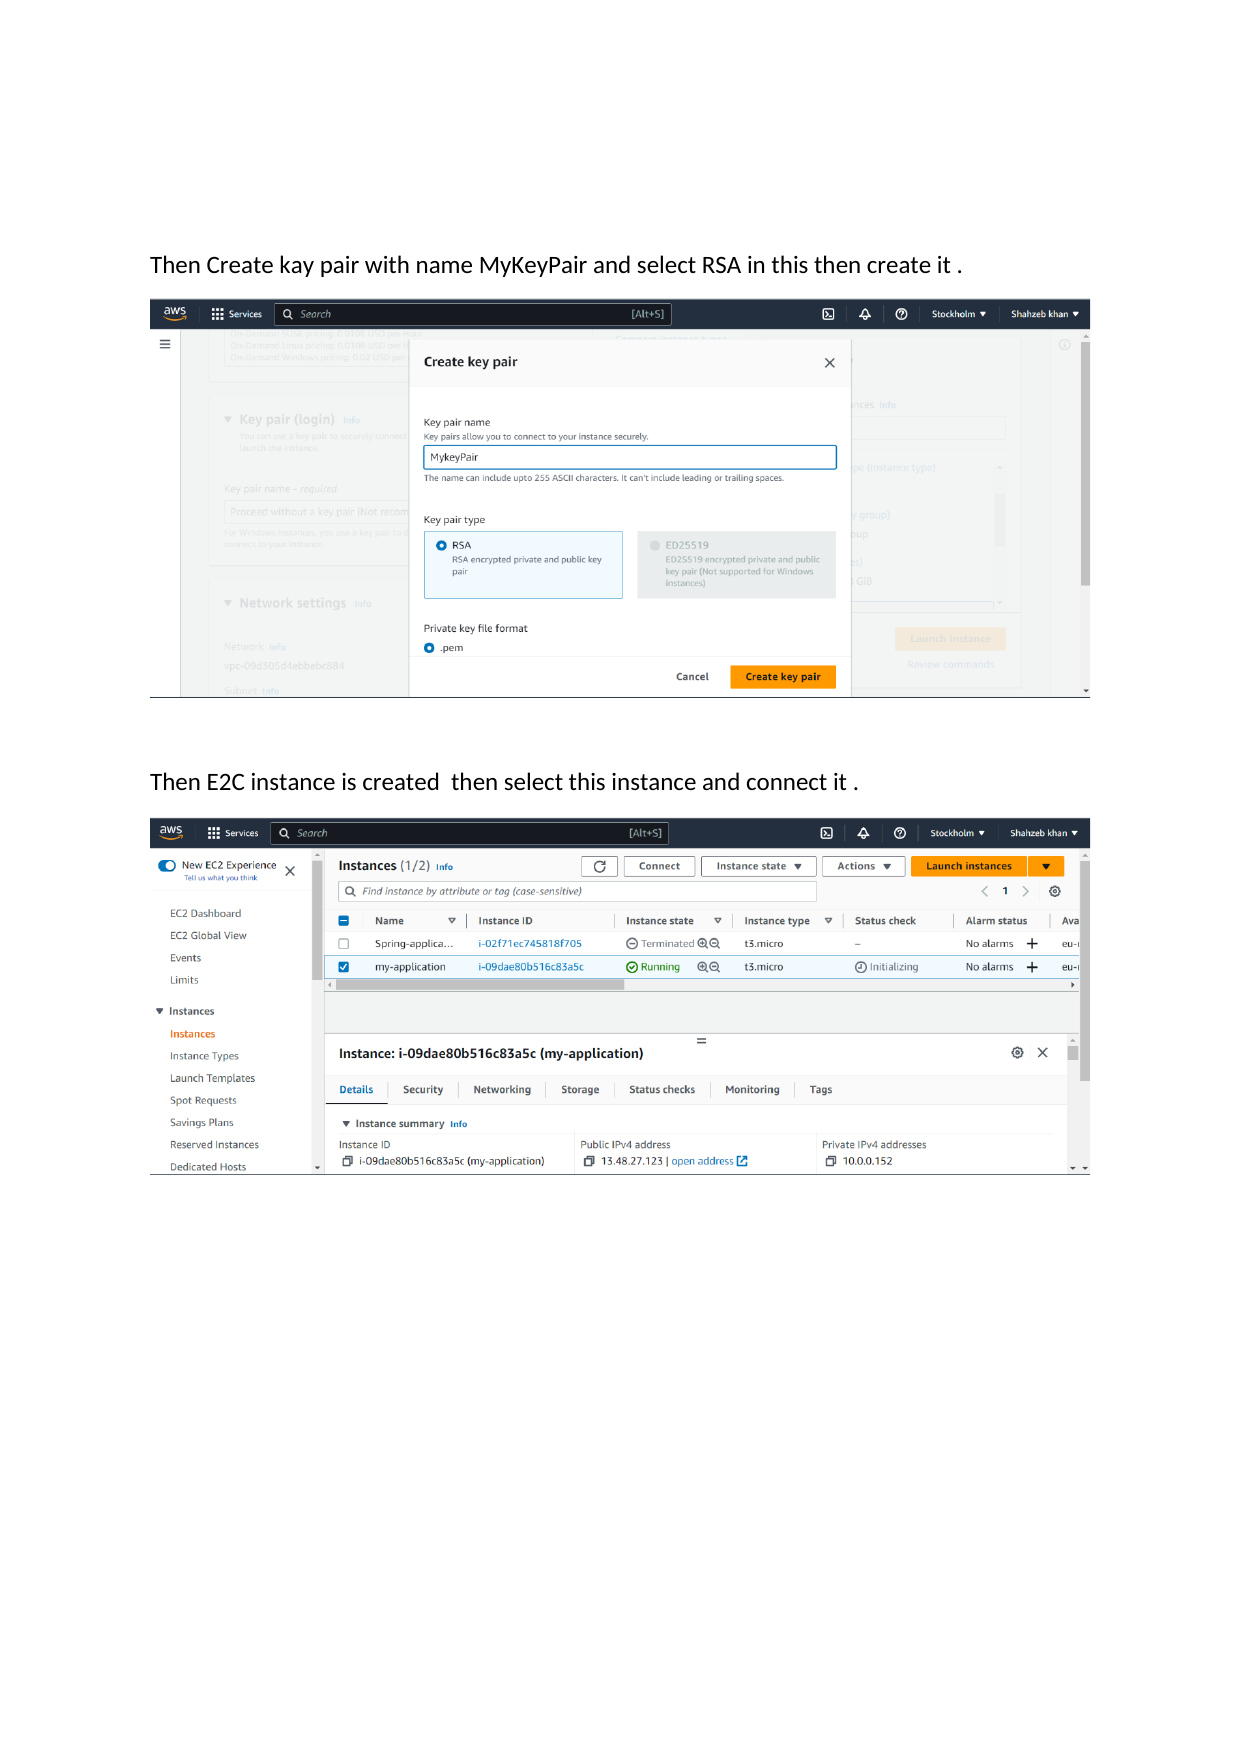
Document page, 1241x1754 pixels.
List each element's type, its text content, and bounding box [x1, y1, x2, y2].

text Then E2C instance is created then select this instance and connect it . [150, 766, 1090, 796]
text Then Create kay pair with name MyKeyPair and select RSA in this then create it . [150, 249, 1090, 280]
picture [150, 815, 1091, 1175]
picture [150, 298, 1091, 698]
